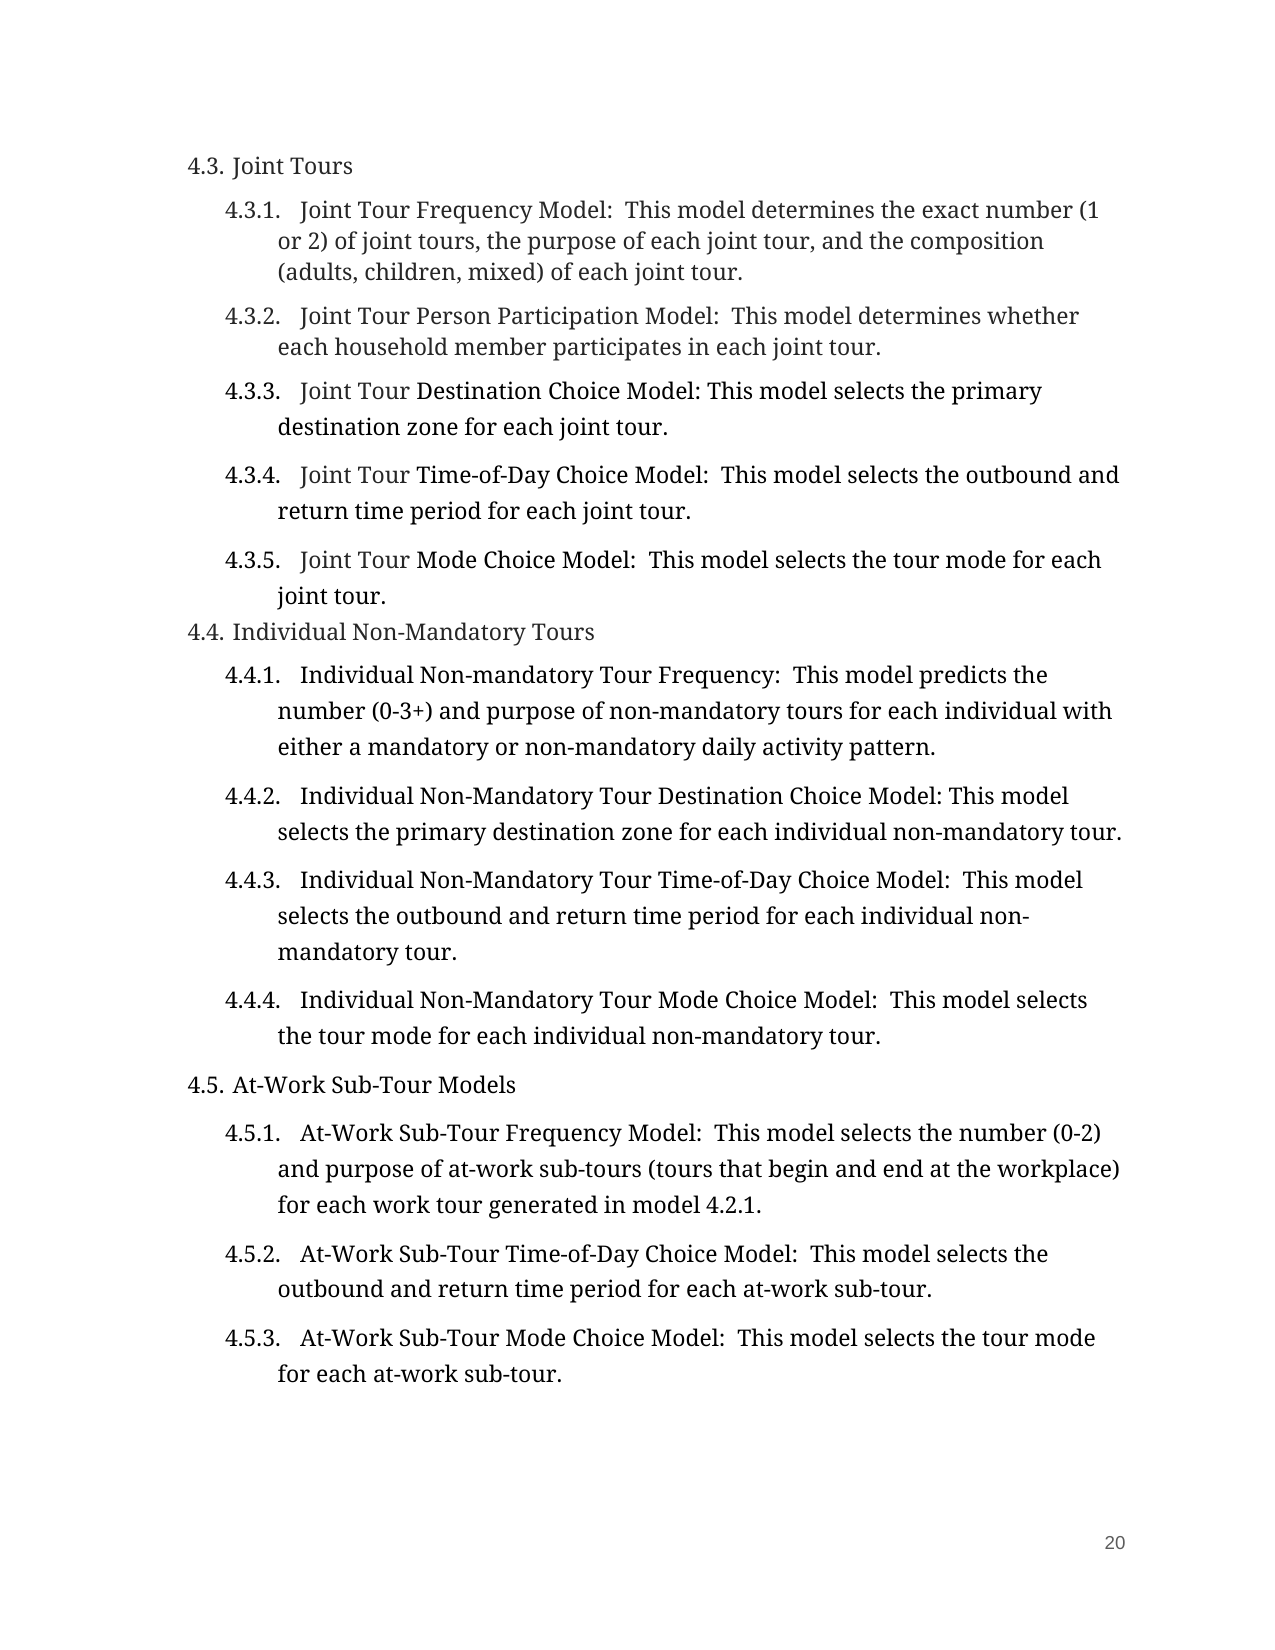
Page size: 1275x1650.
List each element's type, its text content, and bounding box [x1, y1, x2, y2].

list At-Work Sub-Tour Models [187, 1069, 1125, 1100]
list Individual Non-Mandatory Tour Destination Choice Model: This model selects the primary destination zone for each individual non-mandatory tour. [225, 780, 1125, 847]
list Individual Non-Mandatory Tours [187, 616, 1125, 647]
list Individual Non-Mandatory Tour Mode Choice Model: This model selects the tour mode for each individual non-mandatory tour. [225, 984, 1125, 1052]
list Individual Non-mandatory Tour Frequency: This model predicts the number (0-3+) and purpose of non-mandatory tours for each individual with either a mandatory or non-mandatory daily activity pattern. [225, 659, 1125, 762]
list Joint Tour Time-of-Day Choice Model: This model selects the outbound and return time period for each joint tour. [225, 459, 1125, 527]
list Joint Tour Destination Choice Model: This model selects the primary destination zone for each joint tour. [225, 375, 1125, 442]
list Joint Tour Frequency Model: This model determines the exact number (1 or 2) of joint tours, the purpose of each joint tour, and the composition (adults, children, mixed) of each joint tour. [225, 194, 1125, 287]
list Joint Tour Mode Choice Model: This model selects the tour mode for each joint tour. [225, 544, 1125, 611]
list At-Work Sub-Tour Frequency Model: This model selects the number (0-2) and purpose of at-work sub-tours (tours that begin and end at the workplace) for each work tour generated in model 4.2.1. [225, 1117, 1125, 1220]
list At-Work Sub-Tour Time-of-Day Choice Model: This model selects the outbound and return time period for each at-work sub-tour. [225, 1237, 1125, 1305]
list Individual Non-Mandatory Tour Time-of-Day Choice Model: This model selects the outbound and return time period for each individual non-mandatory tour. [225, 864, 1125, 967]
list At-Work Sub-Tour Mode Choice Model: This model selects the tour mode for each at-work sub-tour. [225, 1322, 1125, 1389]
list Joint Tour Person Participation Model: This model determines whether each household member participates in each joint tour. [225, 300, 1125, 362]
list Joint Tours [187, 150, 1125, 181]
